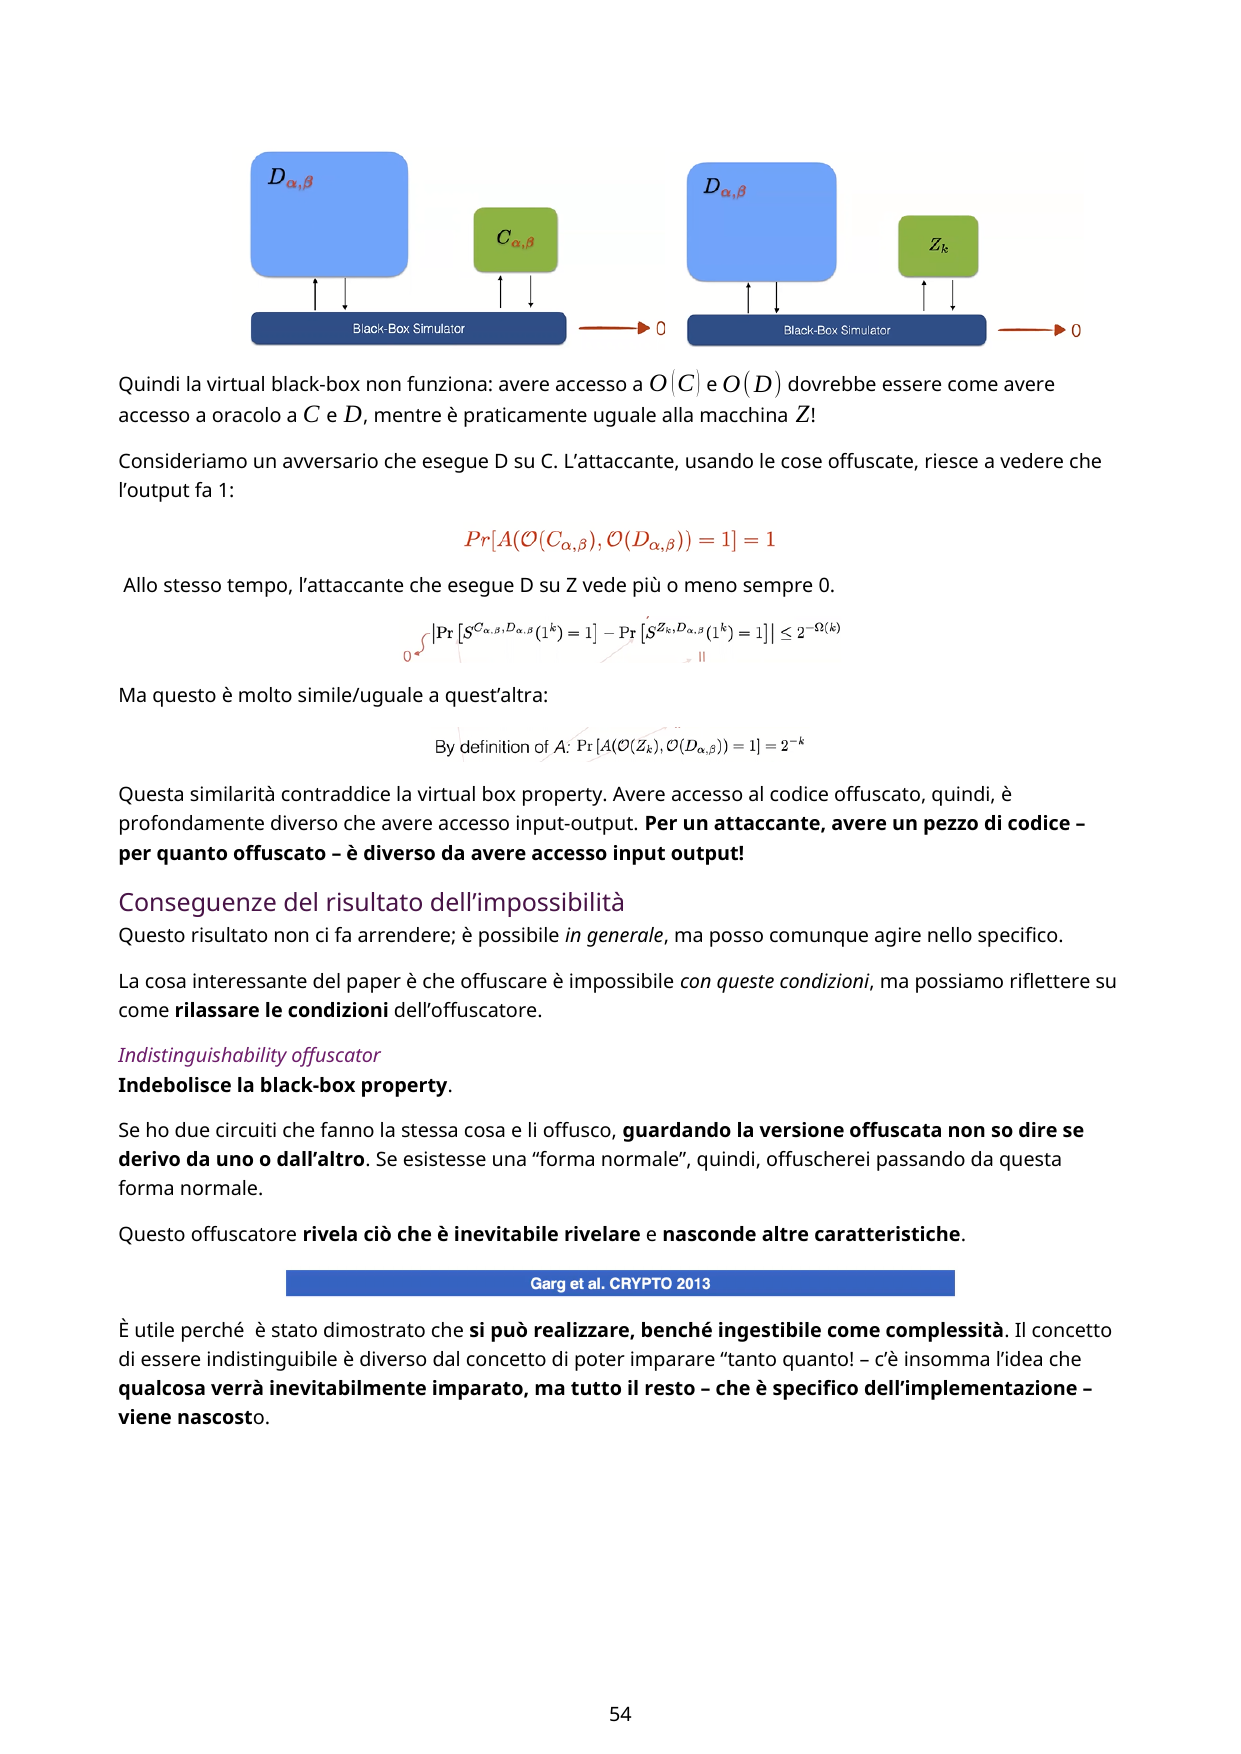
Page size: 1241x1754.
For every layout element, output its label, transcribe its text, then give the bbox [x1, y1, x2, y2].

text Se ho due circuiti che fanno la stessa cosa e li offusco, guardando la versione offuscata non so dire se derivo da uno o dall’altro. Se esistesse una “forma normale”, quindi, offuscherei passando da questa forma normale. [118, 1117, 1122, 1202]
picture [282, 1266, 958, 1298]
text È utile perché è stato dimostrato che si può realizzare, benché ingestibile come complessità. Il concetto di essere indistinguibile è diverso dal concetto di poter imparare “tanto quanto! – c’è insomma l’idea che qualcosa verrà inevitabilmente imparato, ma tutto il resto – che è specifico dell’implementazione – viene nascosto. [118, 1316, 1122, 1430]
subtitle Conseguenze del risultato dell’impossibilità [118, 884, 1122, 918]
text La cosa interessante del paper è che offuscare è impossibile con queste condizioni, ma possiamo riflettere su come rilassare le condizioni dell’offuscatore. [118, 967, 1122, 1023]
picture [430, 727, 810, 762]
text Questo risultato non ci fa arrendere; è possibile in generale, ma posso comunque agire nello specifico. [118, 921, 1122, 948]
text Ma questo è molto simile/uguale a quest’altra: [118, 682, 1122, 709]
picture [463, 522, 777, 552]
text Quindi la virtual black-box non funziona: avere accesso a e dovrebbe essere come avere accesso a oracolo a e , mentre è praticamente uguale alla macchina ! [118, 368, 1122, 429]
text Allo stesso tempo, l’attaccante che esegue D su Z vede più o meno sempre 0. [118, 571, 1122, 598]
picture [398, 616, 842, 663]
subtitle Indistinguishability offuscator [118, 1042, 1122, 1069]
text Consideriamo un avversario che esegue D su C. L’attaccante, usando le cose offuscate, riesce a vedere che l’output fa 1: [118, 447, 1122, 503]
text Indebolisce la black-box property. [118, 1071, 1122, 1098]
text Questo offuscatore rivela ciò che è inevitabile rivelare e nasconde altre caratteristiche. [118, 1220, 1122, 1247]
picture [231, 147, 666, 350]
picture [670, 152, 1084, 350]
text Questa similarità contraddice la virtual box property. Avere accesso al codice offuscato, quindi, è profondamente diverso che avere accesso input-output. Per un attaccante, avere un pezzo di codice – per quanto offuscato – è diverso da avere accesso input output! [118, 781, 1122, 866]
